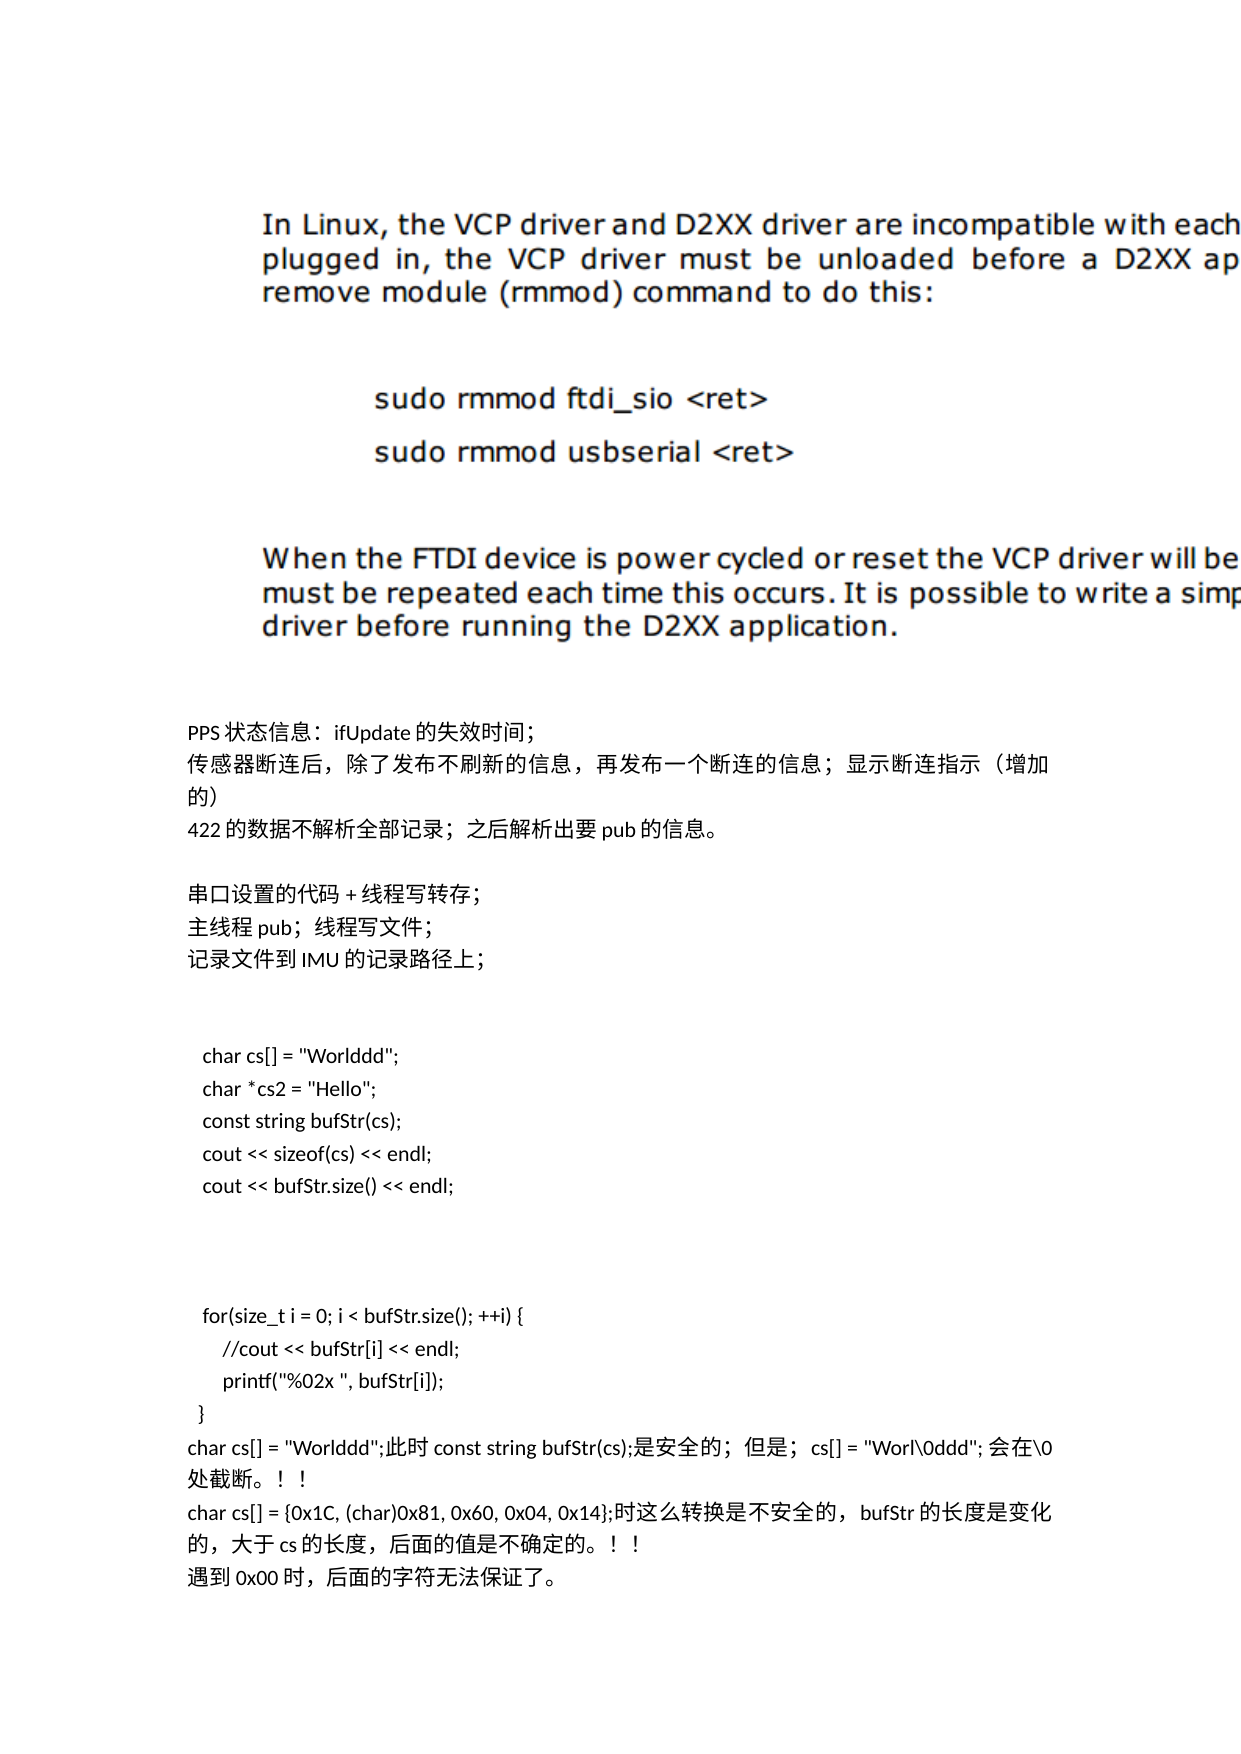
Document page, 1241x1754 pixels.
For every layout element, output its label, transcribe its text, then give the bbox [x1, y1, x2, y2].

text //cout << bufStr[i] << endl; [187, 1332, 1053, 1364]
text 串口设置的代码 + 线程写转存； [187, 877, 1053, 909]
text char cs[] = {0x1C, (char)0x81, 0x60, 0x04, 0x14};时这么转换是不安全的，bufStr的长度是变化的，大于cs的长度，后面的值是不确定的。！！ [187, 1494, 1053, 1559]
text 422的数据不解析全部记录；之后解析出要pub的信息。 [187, 812, 1053, 844]
text for(size_t i = 0; i < bufStr.size(); ++i) { [187, 1299, 1053, 1332]
text 记录文件到IMU的记录路径上； [187, 942, 1053, 974]
text cout << sizeof(cs) << endl; [187, 1137, 1053, 1169]
picture [187, 162, 1241, 680]
text char *cs2 = "Hello"; [187, 1072, 1053, 1104]
text PPS状态信息：ifUpdate的失效时间； [187, 714, 1053, 747]
text printf("%02x ", bufStr[i]); [187, 1364, 1053, 1397]
text char cs[] = "Worlddd";此时const string bufStr(cs);是安全的；但是；cs[] = "Worl\0ddd"; 会在\0处截断。！！ [187, 1429, 1053, 1494]
text const string bufStr(cs); [187, 1104, 1053, 1137]
text char cs[] = "Worlddd"; [187, 1039, 1053, 1072]
text } [187, 1397, 1053, 1429]
text 主线程pub；线程写文件； [187, 909, 1053, 942]
text 传感器断连后，除了发布不刷新的信息，再发布一个断连的信息；显示断连指示（增加的） [187, 747, 1053, 812]
text cout << bufStr.size() << endl; [187, 1169, 1053, 1202]
text 遇到0x00时，后面的字符无法保证了。 [187, 1559, 1053, 1592]
